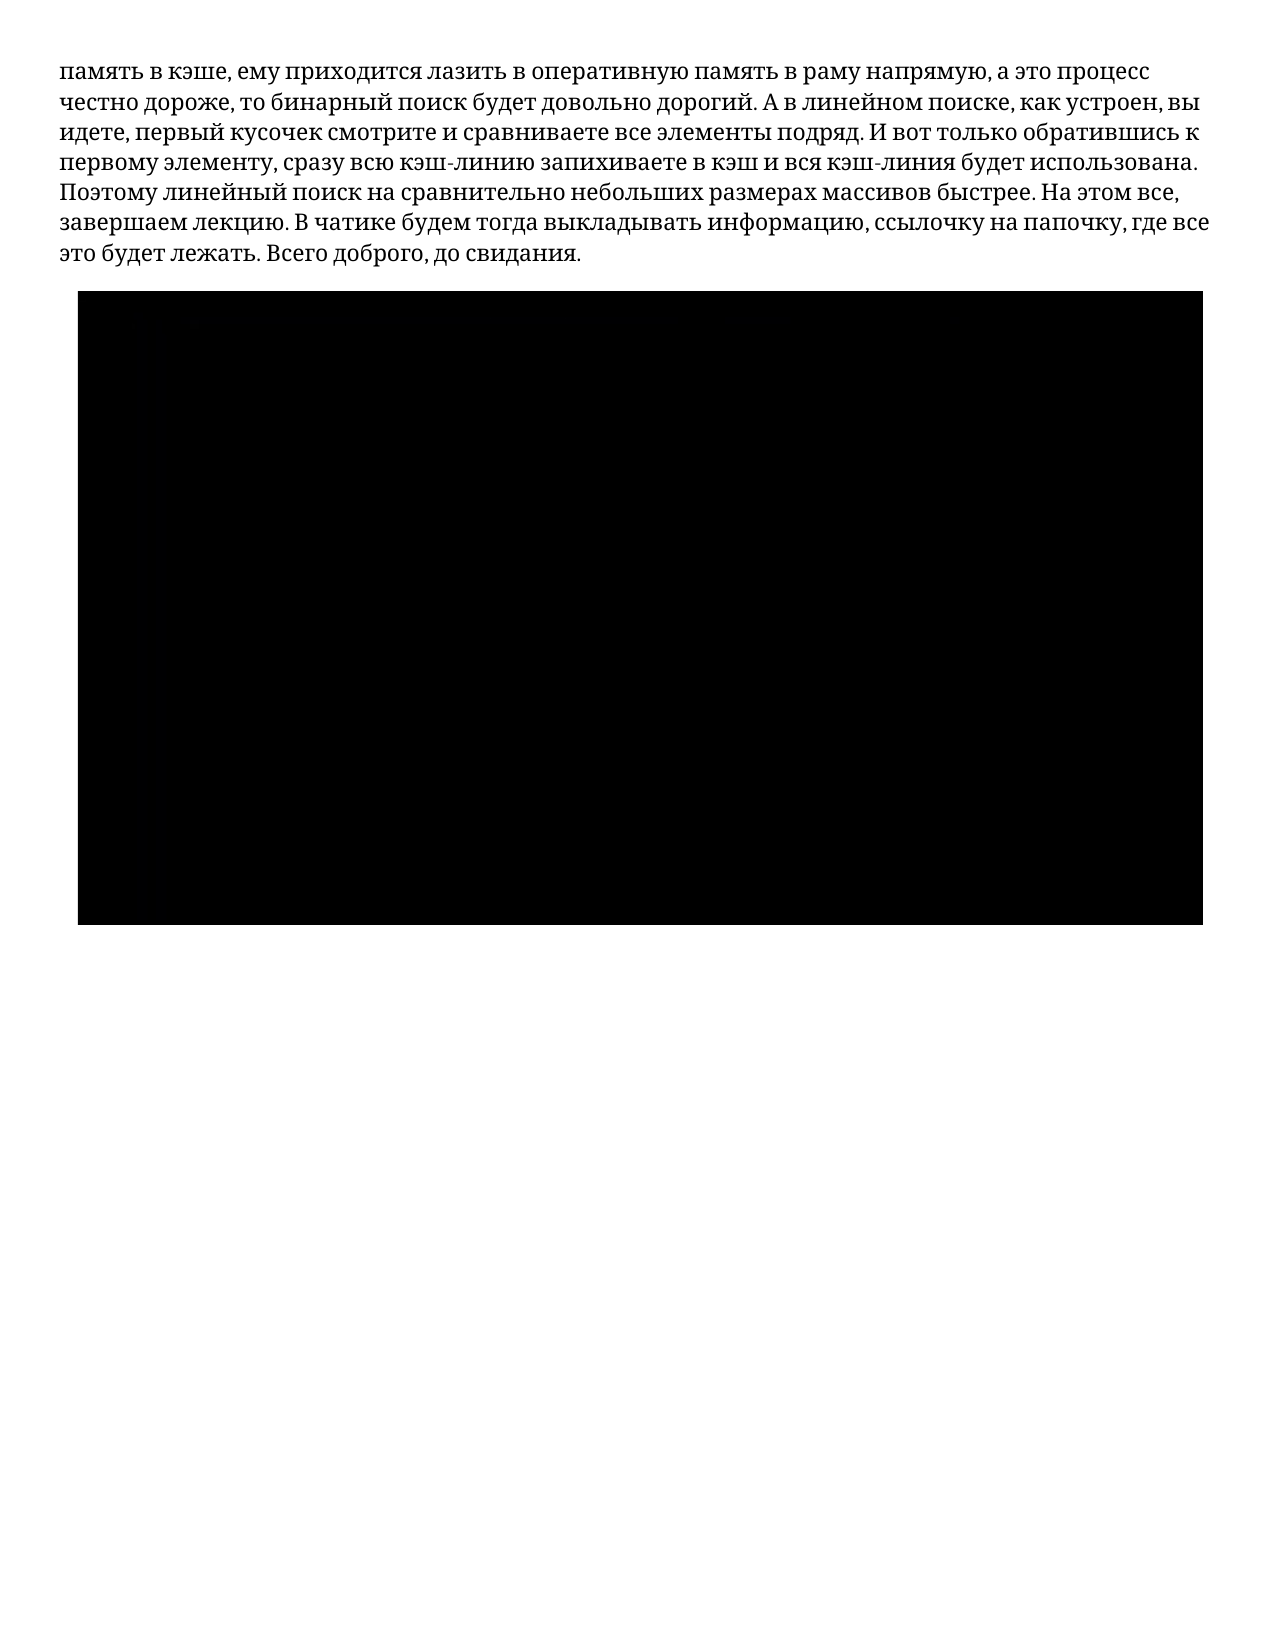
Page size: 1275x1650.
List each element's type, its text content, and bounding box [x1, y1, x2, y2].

picture [77, 291, 1203, 925]
text память в кэше, ему приходится лазить в оперативную память в раму напрямую, а это процесс честно дороже, то бинарный поиск будет довольно дорогий. А в линейном поиске, как устроен, вы идете, первый кусочек смотрите и сравниваете все элементы подряд. И вот только обратившись к первому элементу, сразу всю кэш-линию запихиваете в кэш и вся кэш-линия будет использована. Поэтому линейный поиск на сравнительно небольших размерах массивов быстрее. На этом все, завершаем лекцию. В чатике будем тогда выкладывать информацию, ссылочку на папочку, где все это будет лежать. Всего доброго, до свидания. [59, 59, 1216, 267]
